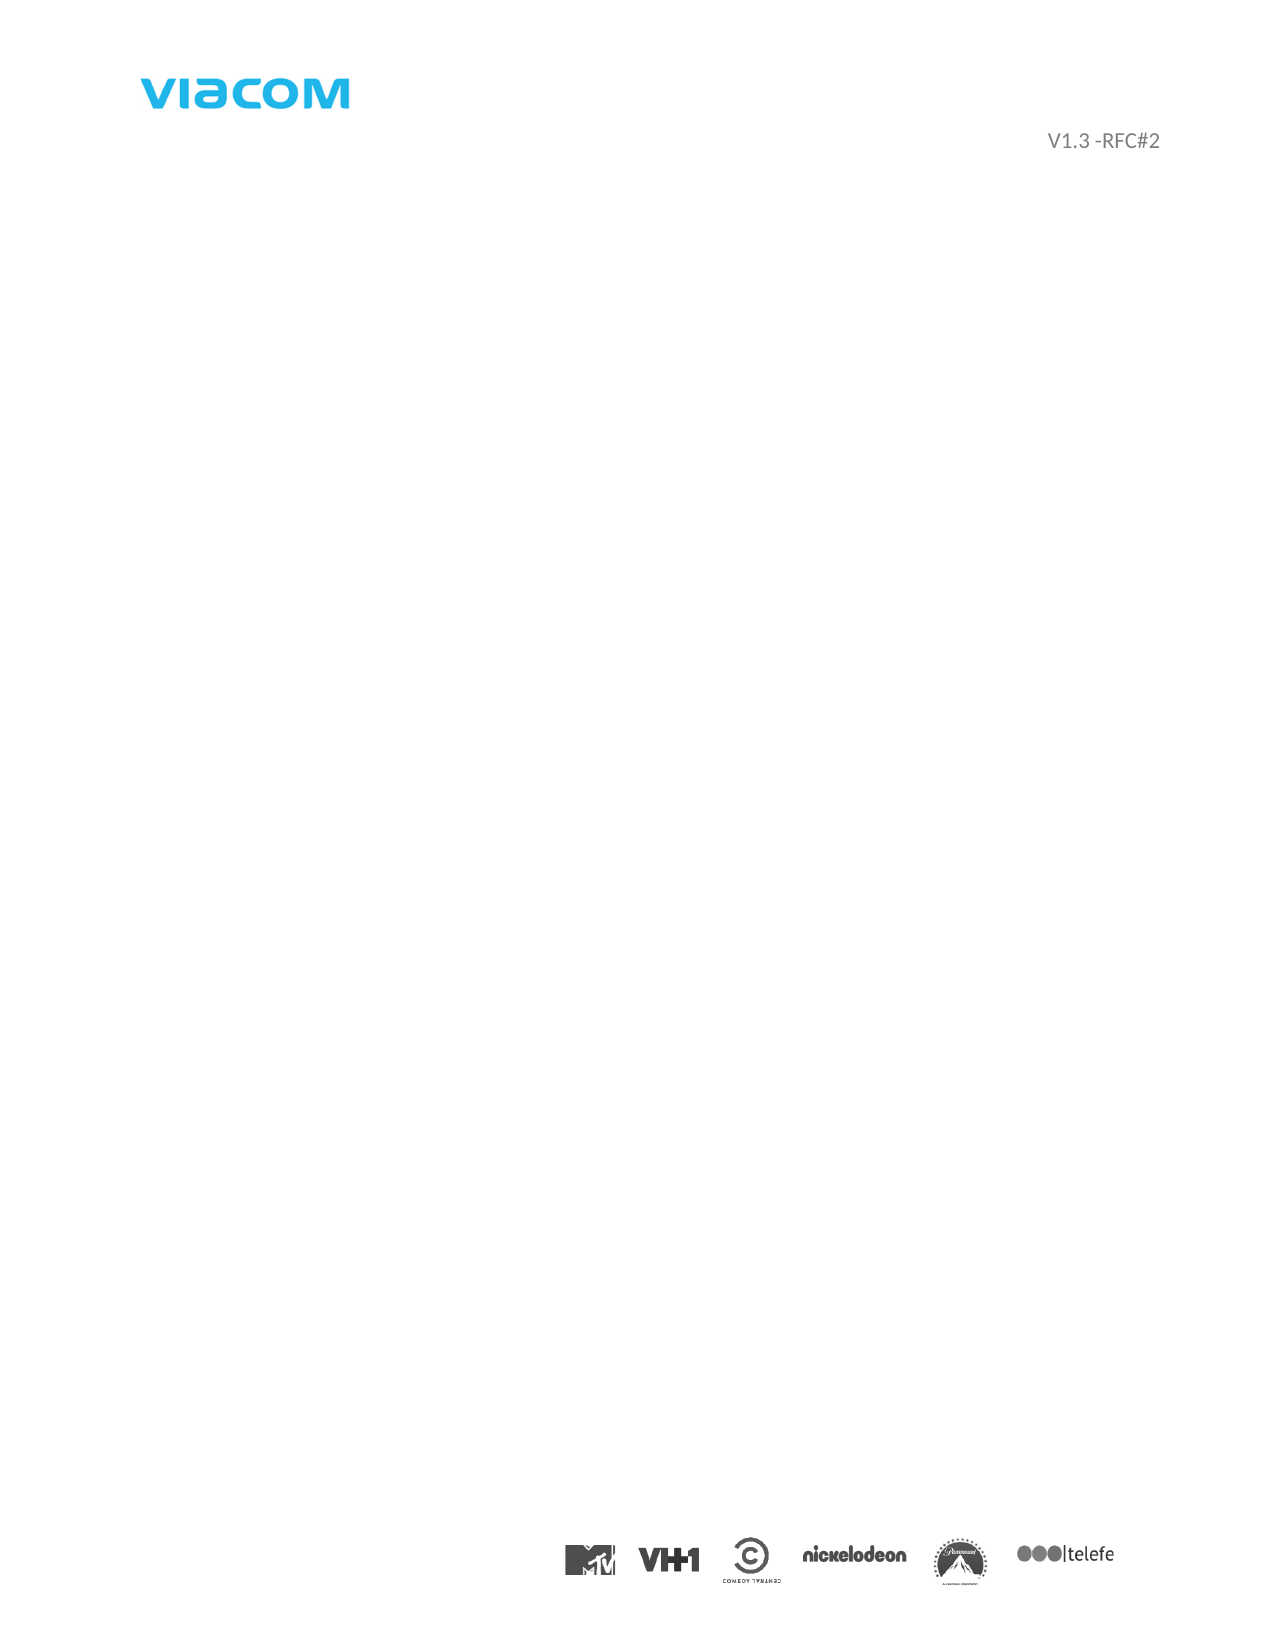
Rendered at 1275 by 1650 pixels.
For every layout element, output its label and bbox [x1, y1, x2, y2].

picture [565, 1545, 616, 1575]
picture [803, 1545, 908, 1562]
picture [930, 1530, 993, 1590]
picture [1015, 1545, 1114, 1562]
picture [637, 1545, 701, 1575]
picture [140, 75, 350, 110]
picture [722, 1537, 781, 1583]
